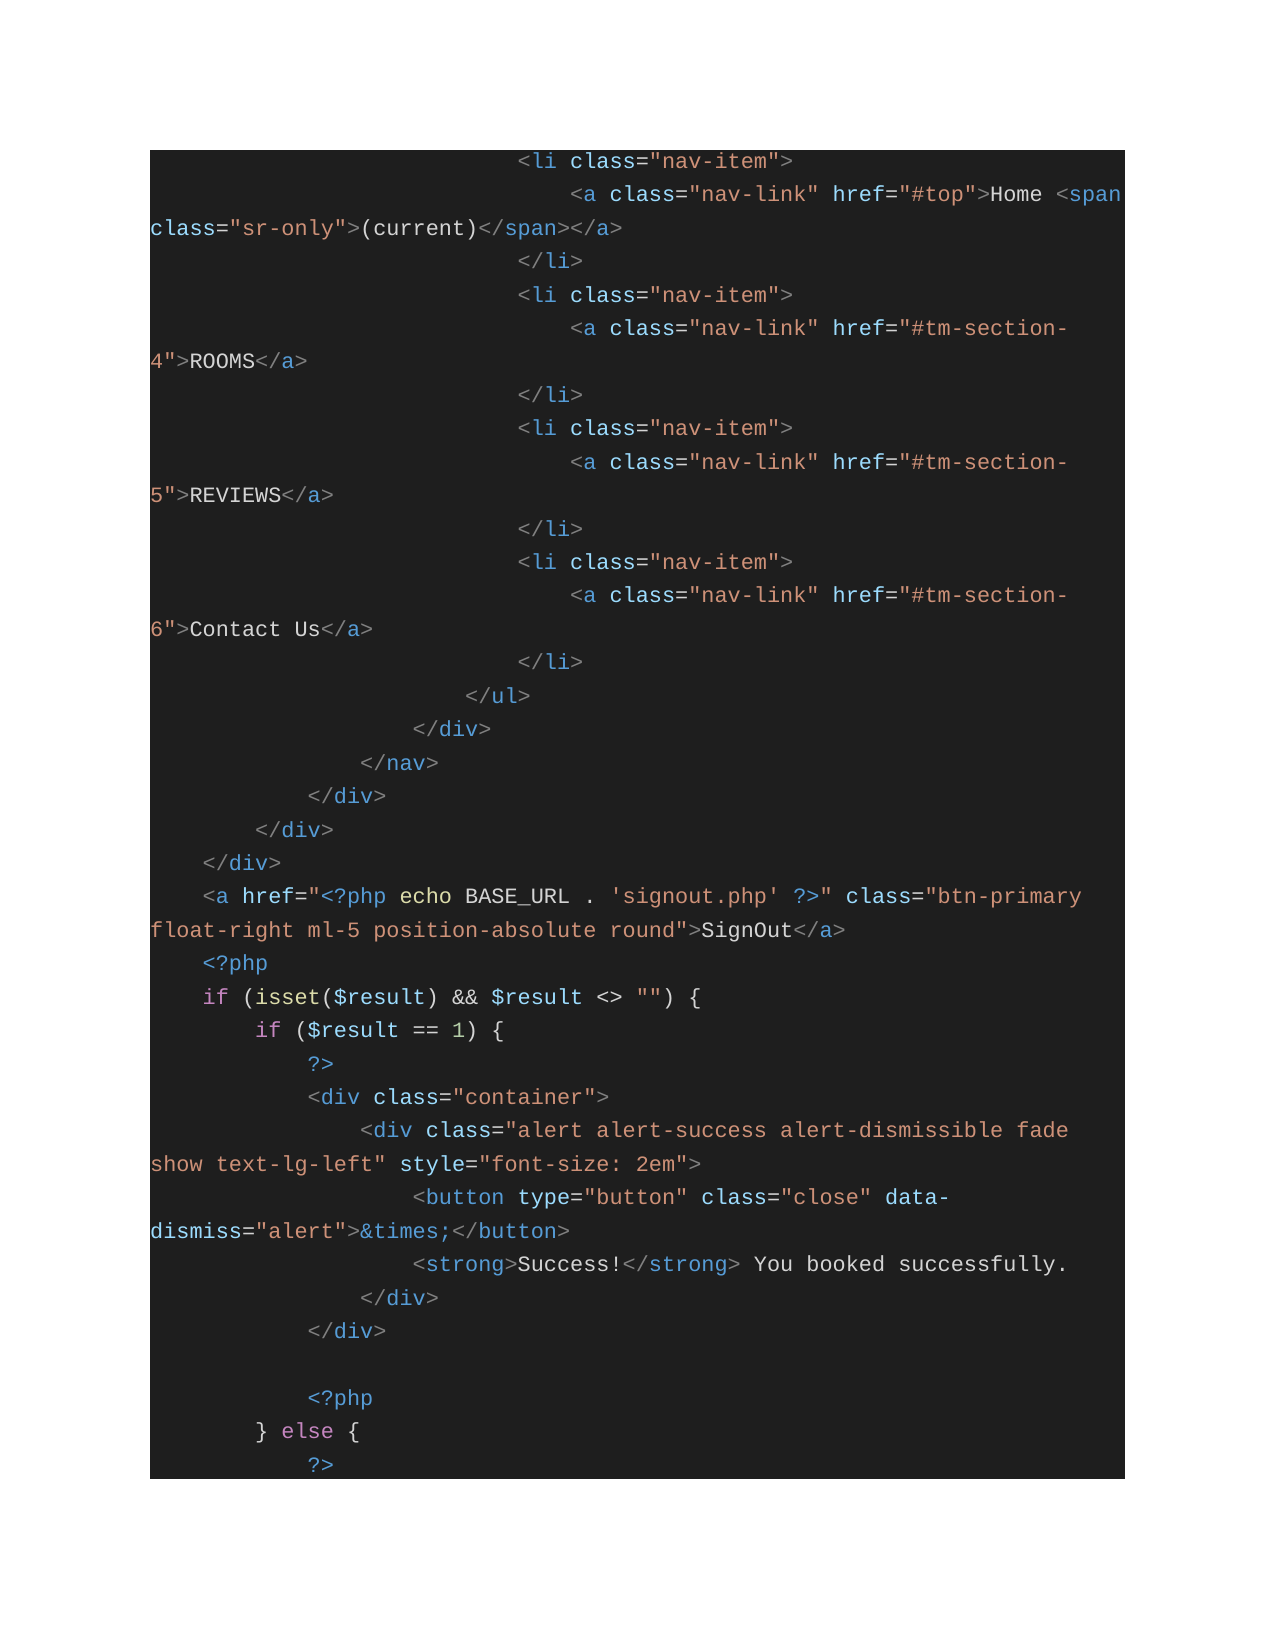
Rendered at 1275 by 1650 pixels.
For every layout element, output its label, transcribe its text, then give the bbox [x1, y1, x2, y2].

text </div> [150, 819, 1125, 843]
text <a class="nav-link" href="#tm-section-6">Contact Us</a> [150, 585, 1125, 643]
text <li class="nav-item"> [150, 417, 1125, 442]
text </div> [150, 852, 1125, 877]
text <li class="nav-item"> [150, 150, 1125, 175]
text </li> [150, 384, 1125, 409]
text </div> [150, 785, 1125, 810]
text <a class="nav-link" href="#top">Home <span class="sr-only">(current)</span></a> [150, 183, 1125, 242]
text <li class="nav-item"> [150, 284, 1125, 308]
text <li class="nav-item"> [150, 551, 1125, 576]
text </div> [150, 1287, 1125, 1312]
text </li> [150, 518, 1125, 543]
text </li> [150, 250, 1125, 275]
text </nav> [150, 752, 1125, 777]
text <strong>Success!</strong> You booked successfully. [150, 1253, 1125, 1278]
text </li> [150, 652, 1125, 676]
text if (isset($result) && $result <> "") { [150, 986, 1125, 1011]
text </div> [150, 1320, 1125, 1345]
text <?php [150, 1387, 1125, 1412]
text } else { [150, 1421, 1125, 1445]
text ?> [150, 1053, 1125, 1078]
text <a class="nav-link" href="#tm-section-4">ROOMS</a> [150, 317, 1125, 375]
text ?> [150, 1454, 1125, 1479]
text <div class="container"> [150, 1086, 1125, 1111]
text </div> [150, 718, 1125, 743]
text if ($result == 1) { [150, 1019, 1125, 1044]
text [150, 1187, 1125, 1245]
text <?php [150, 952, 1125, 977]
text <a href="<?php echo BASE_URL . 'signout.php' ?>" class="btn-primary float-right ml-5 position-absolute round">SignOut</a> [150, 886, 1125, 944]
text <div class="alert alert-success alert-dismissible fade show text-lg-left" style="font-size: 2em"> [150, 1120, 1125, 1178]
text <a class="nav-link" href="#tm-section-5">REVIEWS</a> [150, 451, 1125, 509]
text </ul> [150, 685, 1125, 710]
